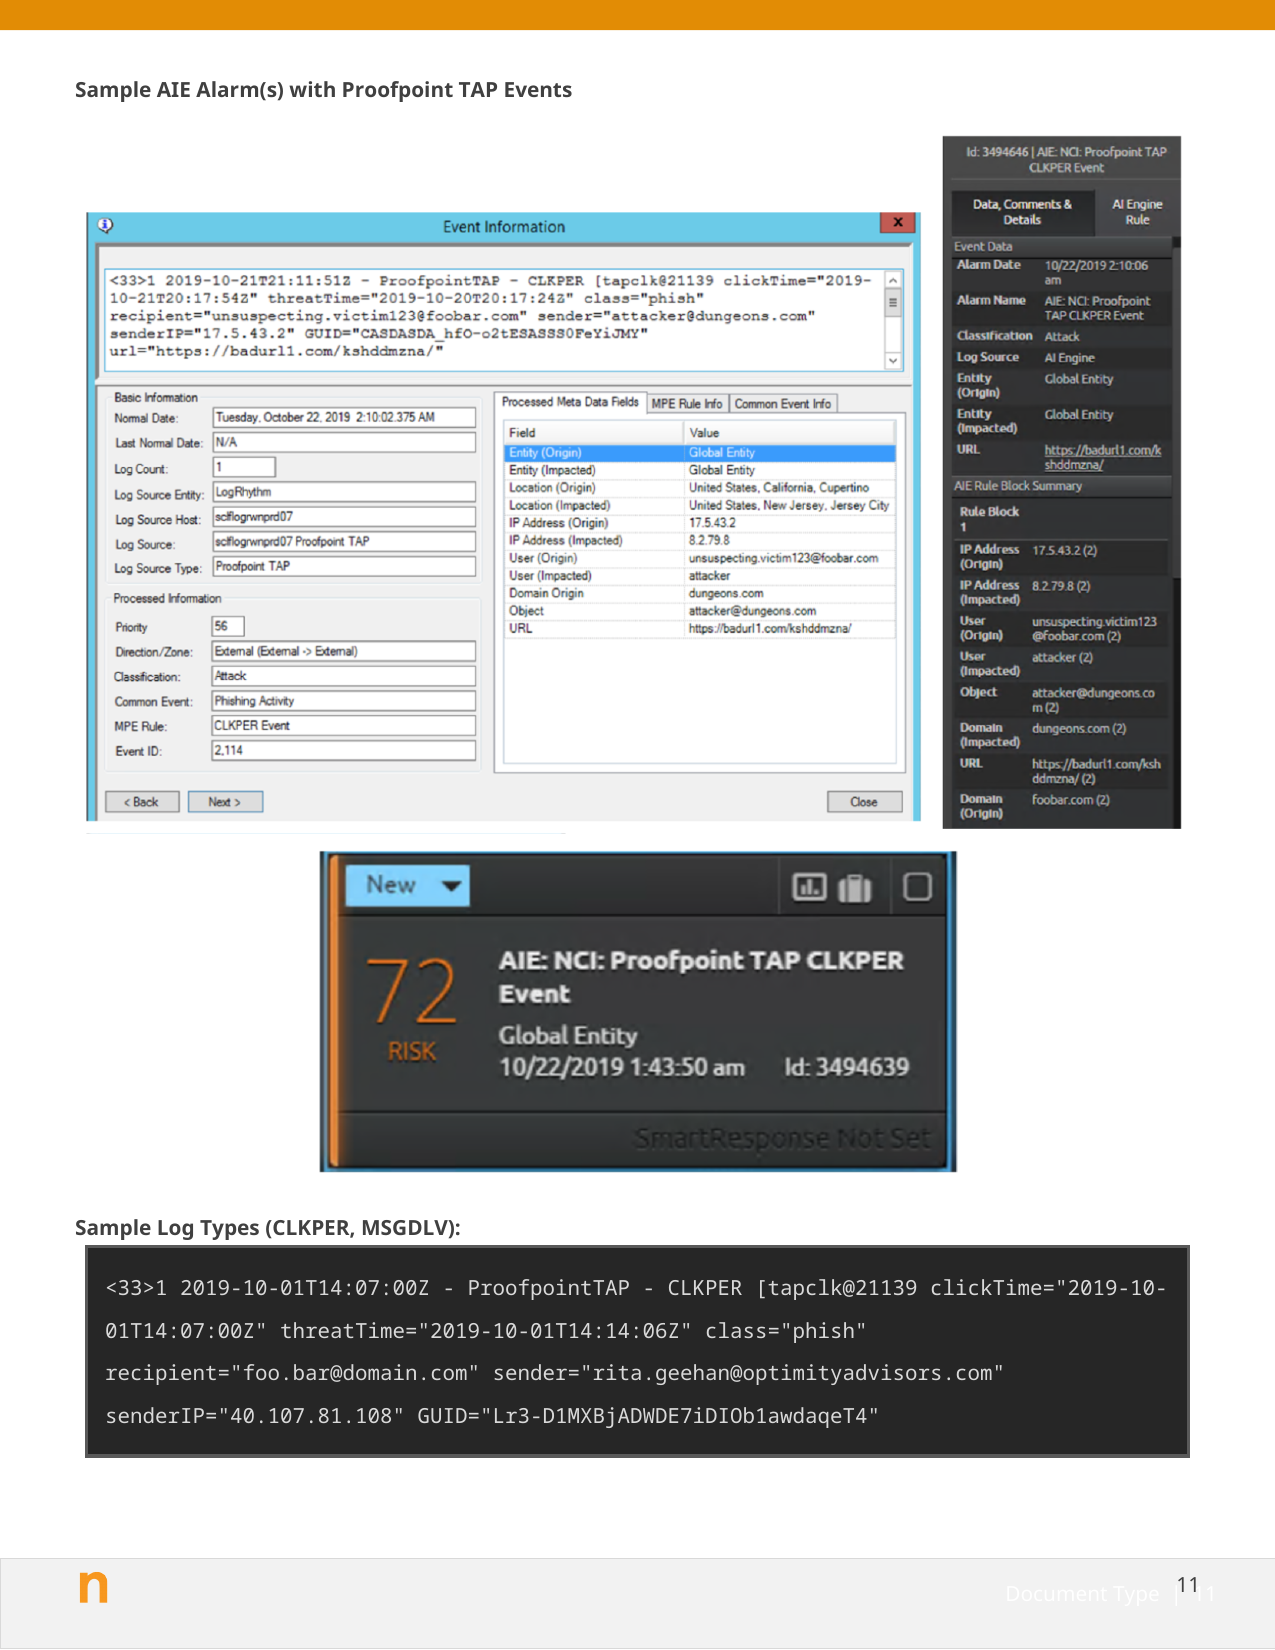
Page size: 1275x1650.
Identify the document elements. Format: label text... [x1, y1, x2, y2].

text Sample Log Types (CLKPER, MSGDLV): [75, 1213, 1200, 1241]
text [88, 1248, 1187, 1454]
picture [75, 1566, 109, 1607]
picture [75, 107, 1200, 1176]
subtitle Sample AIE Alarm(s) with Proofpoint TAP Events [75, 75, 1200, 107]
